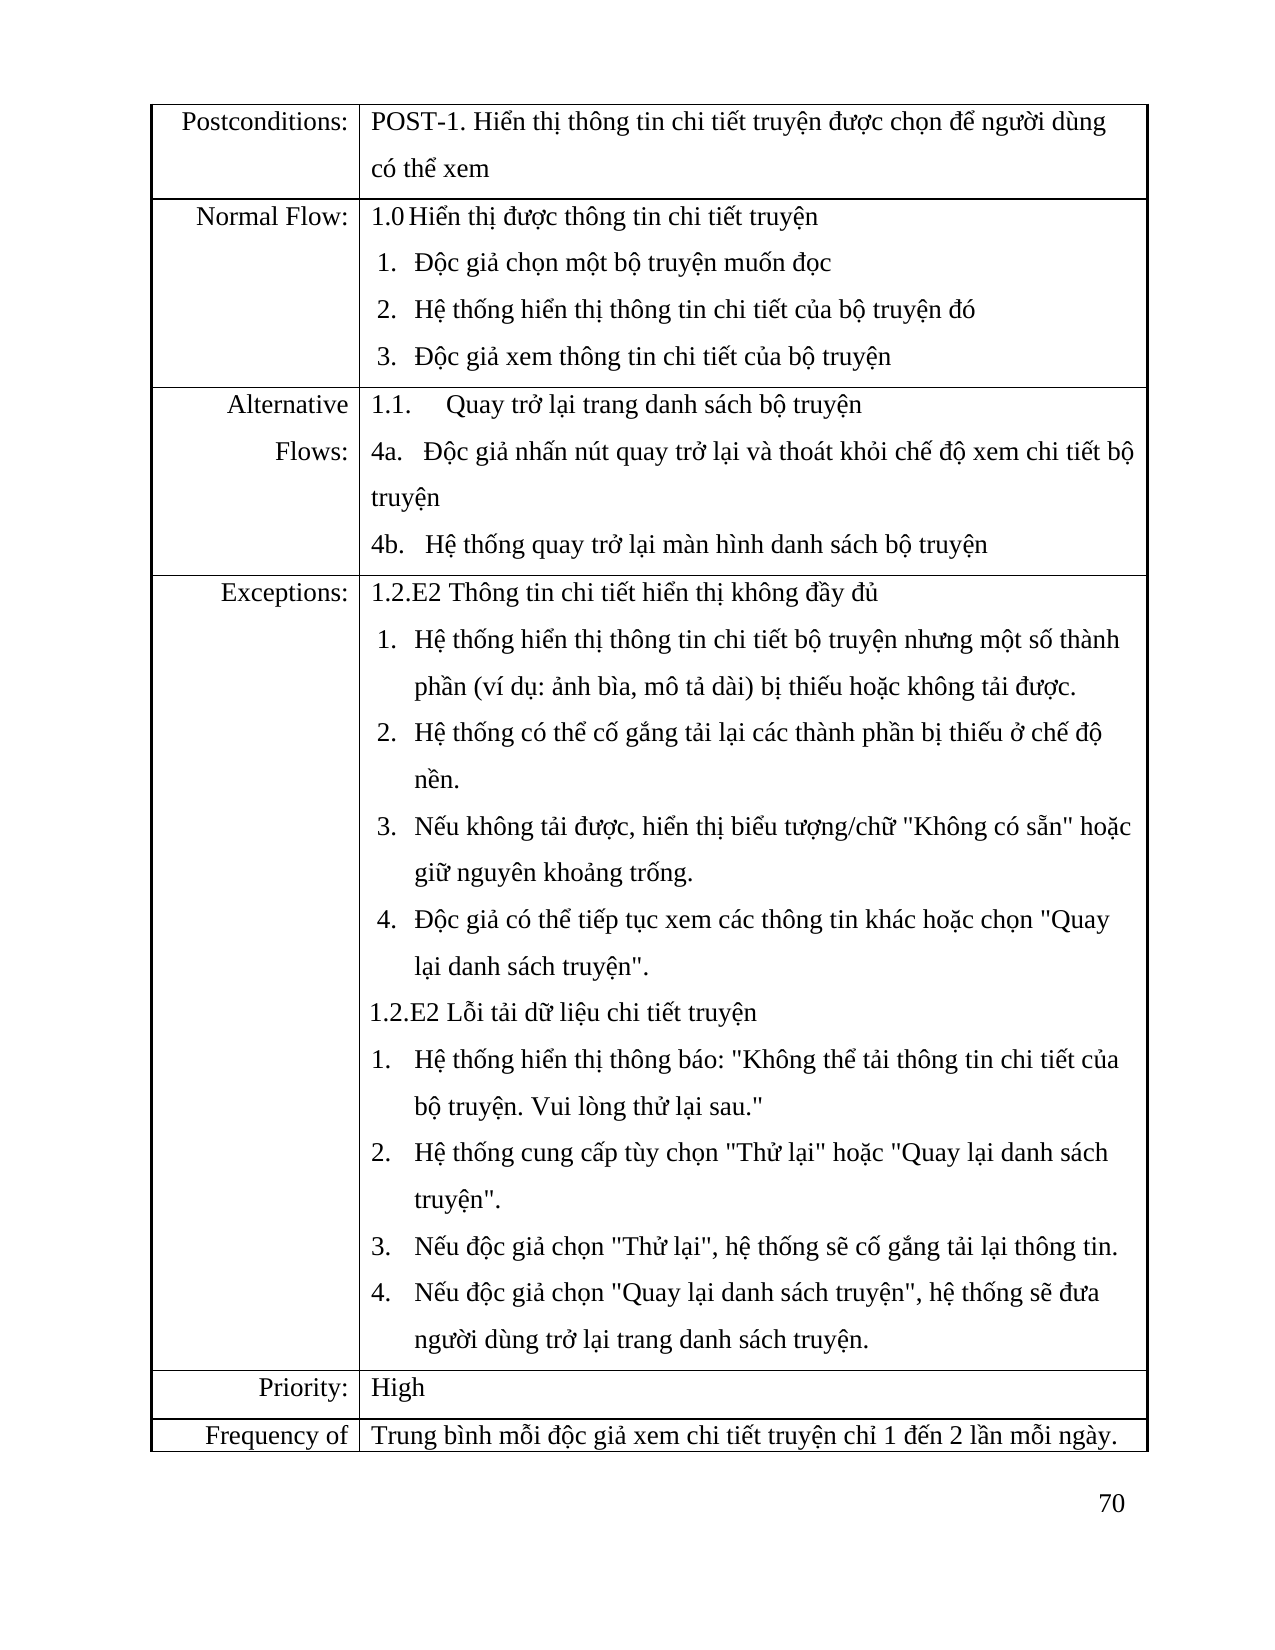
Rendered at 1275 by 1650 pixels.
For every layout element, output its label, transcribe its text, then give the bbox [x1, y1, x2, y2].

table_cell High [360, 1371, 1146, 1418]
table_cell Priority: [153, 1371, 359, 1418]
table_cell Alternative Flows: [153, 388, 359, 575]
table_cell Exceptions: [153, 576, 359, 1370]
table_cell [360, 1420, 1146, 1451]
table_cell 1.2.E2 Thông tin chi tiết hiển thị không đầy đủ Hệ thống hiển thị thông tin chi tiết bộ truyện nhưng một số thành phần (ví dụ: ảnh bìa, mô tả dài) bị thiếu hoặc không tải được. Hệ thống có thể cố gắng tải lại các thành phần bị thiếu ở chế độ nền. Nếu không tải được, hiển thị biểu tượng/chữ "Không có sẵn" hoặc giữ nguyên khoảng trống. Độc giả có thể tiếp tục xem các thông tin khác hoặc chọn "Quay lại danh sách truyện". 1.2.E2 Lỗi tải dữ liệu chi tiết truyện Hệ thống hiển thị thông báo: "Không thể tải thông tin chi tiết của bộ truyện. Vui lòng thử lại sau." Hệ thống cung cấp tùy chọn "Thử lại" hoặc "Quay lại danh sách truyện". Nếu độc giả chọn "Thử lại", hệ thống sẽ cố gắng tải lại thông tin. Nếu độc giả chọn "Quay lại danh sách truyện", hệ thống sẽ đưa người dùng trở lại trang danh sách truyện. [360, 576, 1146, 1370]
table_cell Frequency of Use: [153, 1420, 359, 1451]
table_cell Normal Flow: [153, 200, 359, 387]
table_cell Hiển thị được thông tin chi tiết truyện Độc giả chọn một bộ truyện muốn đọc Hệ thống hiển thị thông tin chi tiết của bộ truyện đó Độc giả xem thông tin chi tiết của bộ truyện [360, 200, 1146, 387]
table_cell Postconditions: [153, 105, 359, 198]
table_cell POST-1. Hiển thị thông tin chi tiết truyện được chọn để người dùng có thể xem [360, 105, 1146, 198]
table_cell Quay trở lại trang danh sách bộ truyện 4a. Độc giả nhấn nút quay trở lại và thoát khỏi chế độ xem chi tiết bộ truyện 4b. Hệ thống quay trở lại màn hình danh sách bộ truyện [360, 388, 1146, 575]
